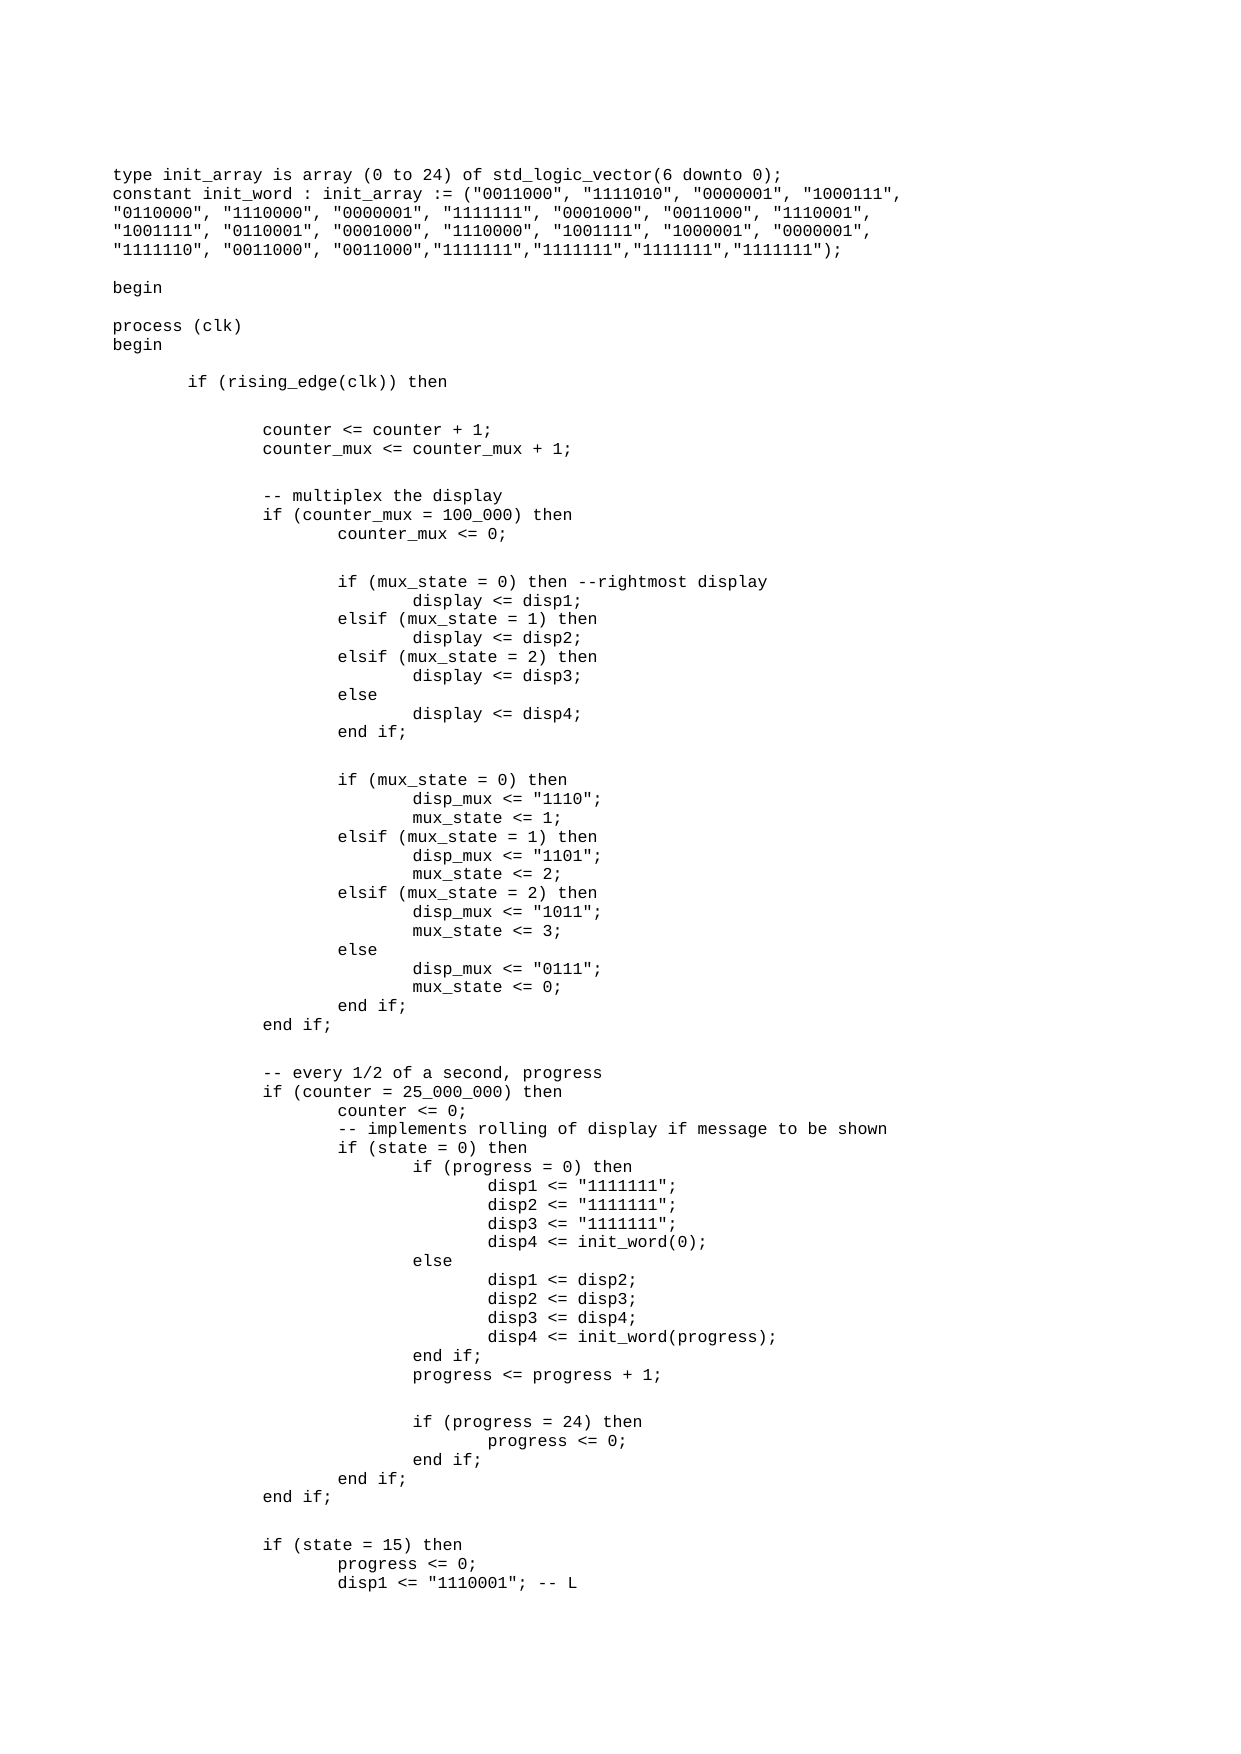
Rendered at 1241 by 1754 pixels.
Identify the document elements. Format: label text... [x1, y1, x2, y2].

text mux_state <= 0; [112, 979, 1125, 998]
text -- multiplex the display [112, 488, 1125, 507]
text elsif (mux_state = 1) then [112, 828, 1125, 847]
text if (counter = 25_000_000) then [112, 1083, 1125, 1102]
text process (clk) [112, 317, 1125, 336]
text display <= disp4; [112, 705, 1125, 724]
text disp2 <= disp3; [112, 1291, 1125, 1309]
text if (mux_state = 0) then [112, 772, 1125, 791]
text progress <= progress + 1; [112, 1366, 1125, 1385]
text counter_mux <= counter_mux + 1; [112, 440, 1125, 459]
text else [112, 941, 1125, 960]
text end if; [112, 1451, 1125, 1470]
text else [112, 686, 1125, 705]
text if (progress = 24) then [112, 1414, 1125, 1432]
text counter <= 0; [112, 1102, 1125, 1121]
text display <= disp1; [112, 592, 1125, 611]
text display <= disp3; [112, 667, 1125, 686]
text -- implements rolling of display if message to be shown [112, 1121, 1125, 1140]
text if (state = 15) then [112, 1537, 1125, 1556]
text disp_mux <= "1101"; [112, 847, 1125, 866]
text begin [112, 279, 1125, 298]
text elsif (mux_state = 1) then [112, 611, 1125, 630]
text disp3 <= disp4; [112, 1309, 1125, 1328]
text type init_array is array (0 to 24) of std_logic_vector(6 downto 0); [112, 166, 1125, 185]
text "1111110", "0011000", "0011000","1111111","1111111","1111111","1111111"); [112, 242, 1125, 261]
text if (rising_edge(clk)) then [112, 374, 1125, 393]
text "0110000", "1110000", "0000001", "1111111", "0001000", "0011000", "1110001", [112, 204, 1125, 223]
text counter_mux <= 0; [112, 526, 1125, 544]
text disp3 <= "1111111"; [112, 1215, 1125, 1234]
text disp2 <= "1111111"; [112, 1196, 1125, 1215]
text elsif (mux_state = 2) then [112, 649, 1125, 667]
text else [112, 1253, 1125, 1272]
text elsif (mux_state = 2) then [112, 885, 1125, 904]
text end if; [112, 1017, 1125, 1036]
text mux_state <= 2; [112, 866, 1125, 885]
text progress <= 0; [112, 1432, 1125, 1451]
text progress <= 0; [112, 1556, 1125, 1574]
text disp4 <= init_word(0); [112, 1234, 1125, 1253]
text end if; [112, 1489, 1125, 1508]
text if (state = 0) then [112, 1140, 1125, 1159]
text disp4 <= init_word(progress); [112, 1328, 1125, 1347]
text constant init_word : init_array := ("0011000", "1111010", "0000001", "1000111", [112, 185, 1125, 204]
text -- every 1/2 of a second, progress [112, 1064, 1125, 1083]
text if (mux_state = 0) then --rightmost display [112, 573, 1125, 592]
text end if; [112, 998, 1125, 1017]
text counter <= counter + 1; [112, 421, 1125, 440]
text end if; [112, 1470, 1125, 1489]
text disp_mux <= "1011"; [112, 904, 1125, 922]
text disp1 <= disp2; [112, 1272, 1125, 1291]
text end if; [112, 724, 1125, 743]
text if (progress = 0) then [112, 1159, 1125, 1177]
text disp1 <= "1110001"; -- L [112, 1574, 1125, 1593]
text if (counter_mux = 100_000) then [112, 507, 1125, 526]
text disp1 <= "1111111"; [112, 1177, 1125, 1196]
text disp_mux <= "1110"; [112, 791, 1125, 809]
text begin [112, 336, 1125, 355]
text mux_state <= 1; [112, 809, 1125, 828]
text "1001111", "0110001", "0001000", "1110000", "1001111", "1000001", "0000001", [112, 223, 1125, 242]
text end if; [112, 1347, 1125, 1366]
text mux_state <= 3; [112, 922, 1125, 941]
text disp_mux <= "0111"; [112, 960, 1125, 979]
text display <= disp2; [112, 630, 1125, 649]
